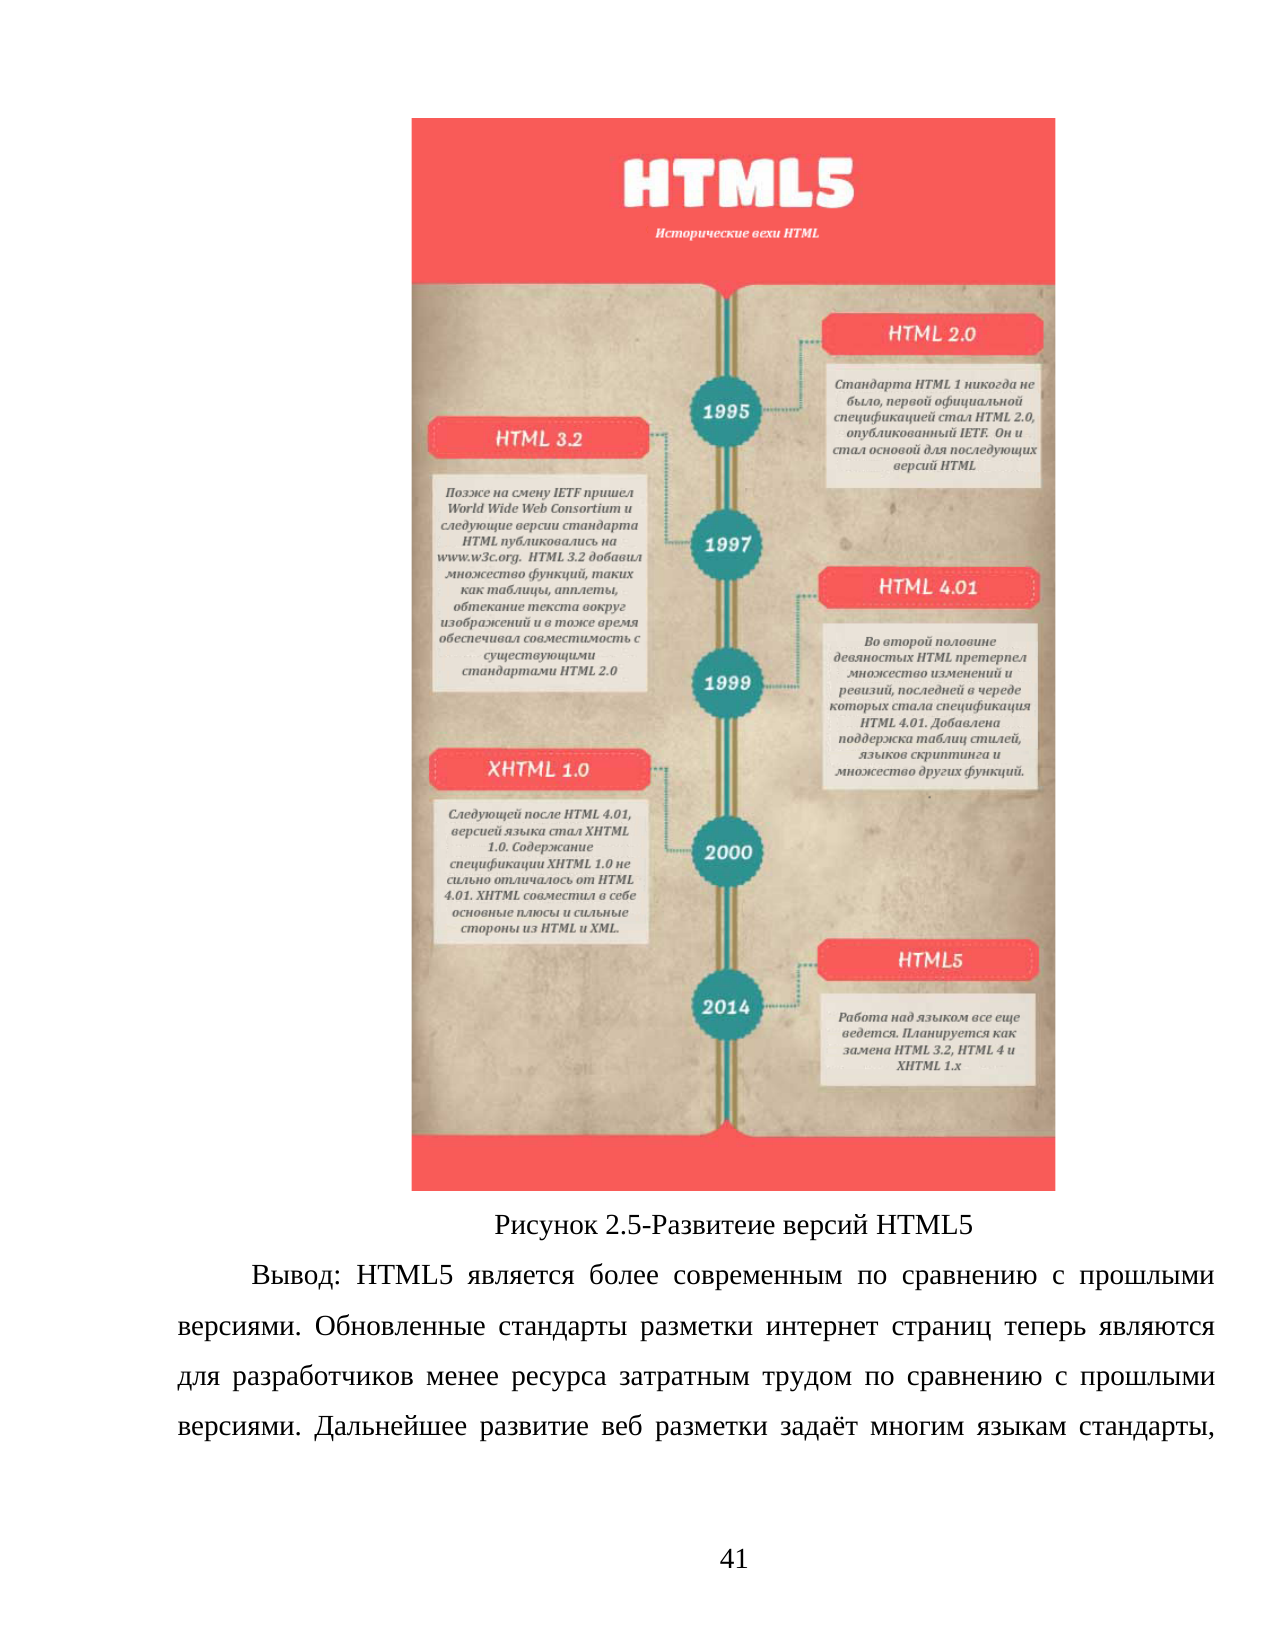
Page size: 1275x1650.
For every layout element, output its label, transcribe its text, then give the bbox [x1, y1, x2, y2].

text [177, 1257, 1216, 1442]
text Рисунок 2.5-Развитеие версий HTML5 [177, 1207, 1216, 1241]
picture [411, 118, 1056, 1191]
